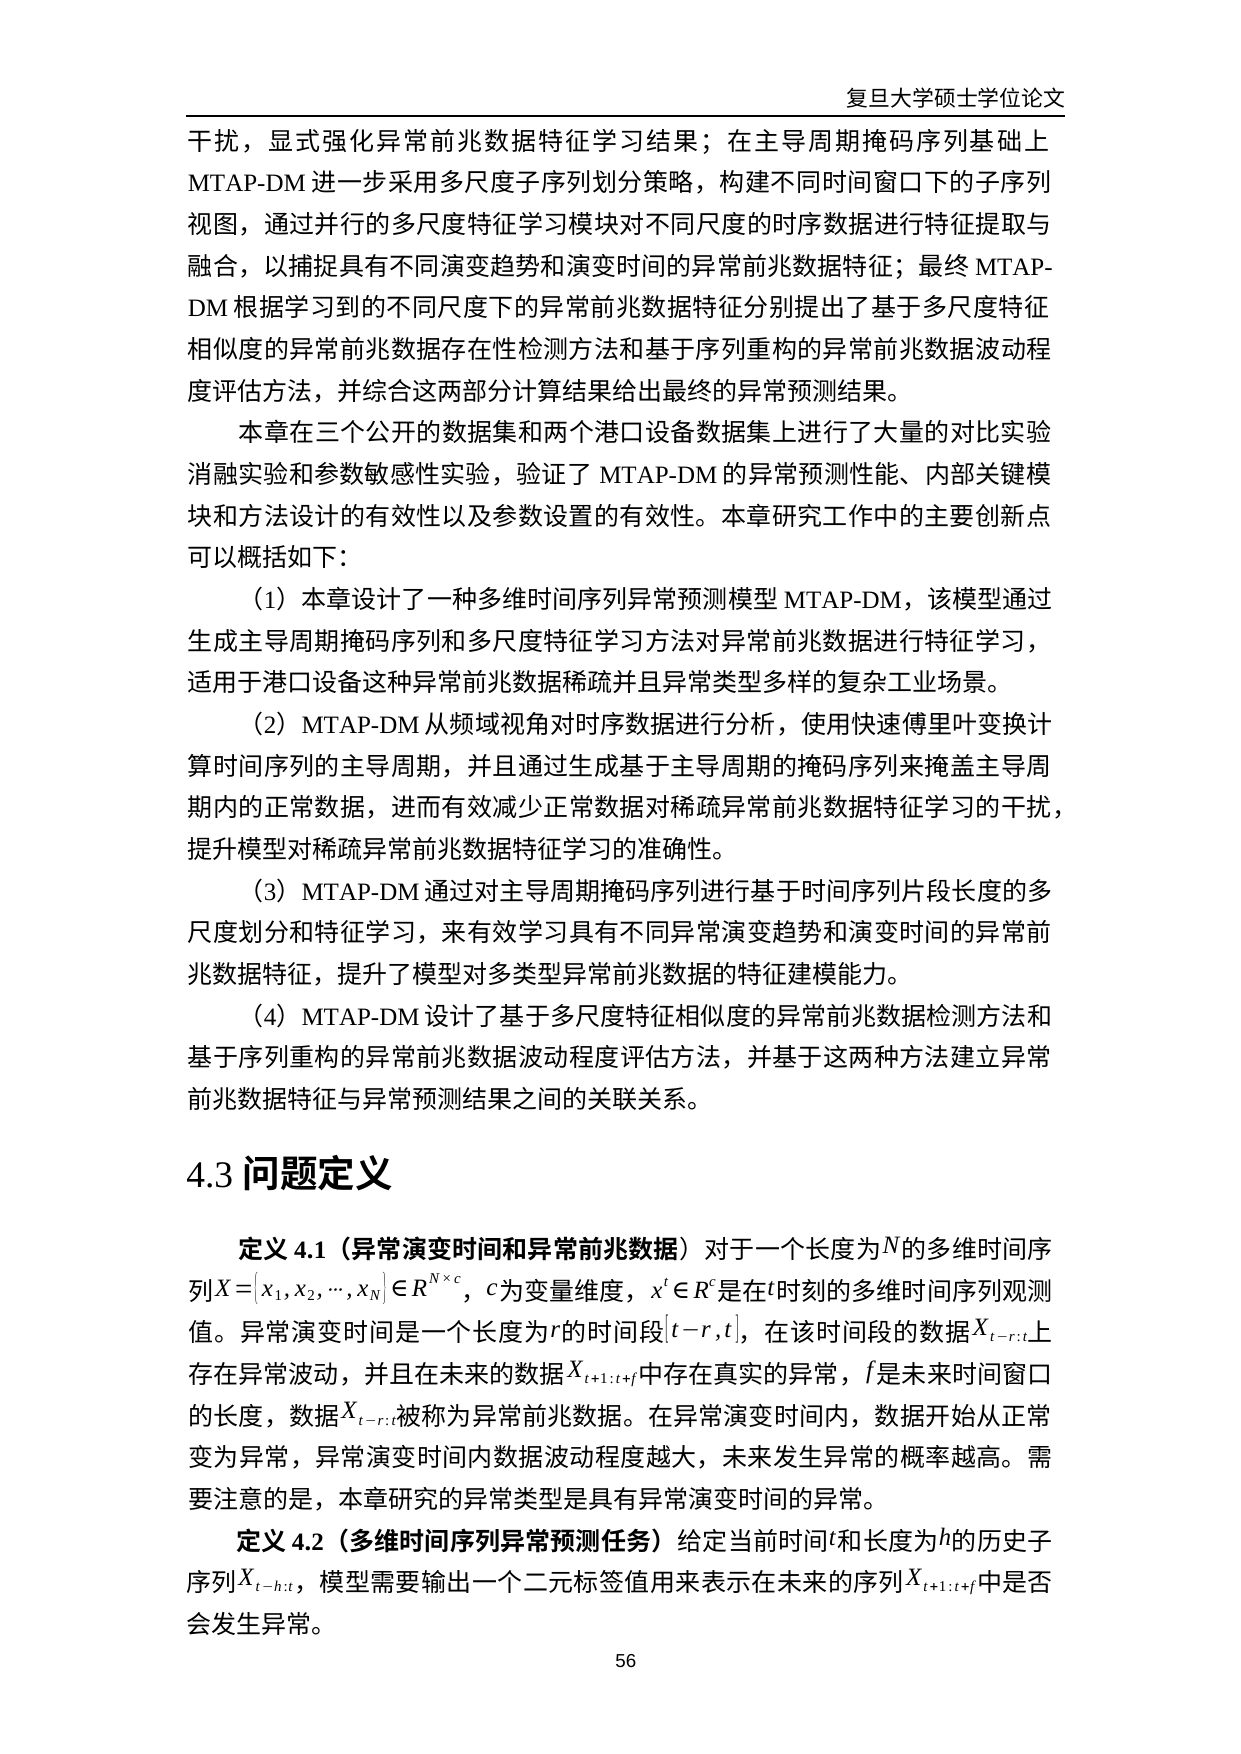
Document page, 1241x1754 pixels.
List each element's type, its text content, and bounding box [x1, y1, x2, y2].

text 定义4.2（多维时间序列异常预测任务）给定当前时间和长度为的历史子序列，模型需要输出一个二元标签值用来表示在未来的序列中是否会发生异常。 [186, 1517, 1053, 1642]
text （1）本章设计了一种多维时间序列异常预测模型MTAP-DM，该模型通过生成主导周期掩码序列和多尺度特征学习方法对异常前兆数据进行特征学习，适用于港口设备这种异常前兆数据稀疏并且异常类型多样的复杂工业场景。 [188, 575, 1053, 700]
text （2）MTAP-DM从频域视角对时序数据进行分析，使用快速傅里叶变换计算时间序列的主导周期，并且通过生成基于主导周期的掩码序列来掩盖主导周期内的正常数据，进而有效减少正常数据对稀疏异常前兆数据特征学习的干扰，提升模型对稀疏异常前兆数据特征学习的准确性。 [188, 700, 1053, 867]
subtitle 问题定义 [186, 1144, 1065, 1198]
text （4）MTAP-DM设计了基于多尺度特征相似度的异常前兆数据检测方法和基于序列重构的异常前兆数据波动程度评估方法，并基于这两种方法建立异常前兆数据特征与异常预测结果之间的关联关系。 [188, 992, 1053, 1117]
text 本章在三个公开的数据集和两个港口设备数据集上进行了大量的对比实验、消融实验和参数敏感性实验，验证了MTAP-DM的异常预测性能、内部关键模块和方法设计的有效性以及参数设置的有效性。本章研究工作中的主要创新点可以概括如下： [188, 408, 1053, 575]
text （3）MTAP-DM通过对主导周期掩码序列进行基于时间序列片段长度的多尺度划分和特征学习，来有效学习具有不同异常演变趋势和演变时间的异常前兆数据特征，提升了模型对多类型异常前兆数据的特征建模能力。 [188, 867, 1053, 992]
text 定义4.1（异常演变时间和异常前兆数据）对于一个长度为的多维时间序列，为变量维度，是在时刻的多维时间序列观测值。异常演变时间是一个长度为的时间段，在该时间段的数据上存在异常波动，并且在未来的数据中存在真实的异常，是未来时间窗口的长度，数据被称为异常前兆数据。在异常演变时间内，数据开始从正常变为异常，异常演变时间内数据波动程度越大，未来发生异常的概率越高。需要注意的是，本章研究的异常类型是具有异常演变时间的异常。 [188, 1225, 1053, 1517]
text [188, 117, 1053, 408]
